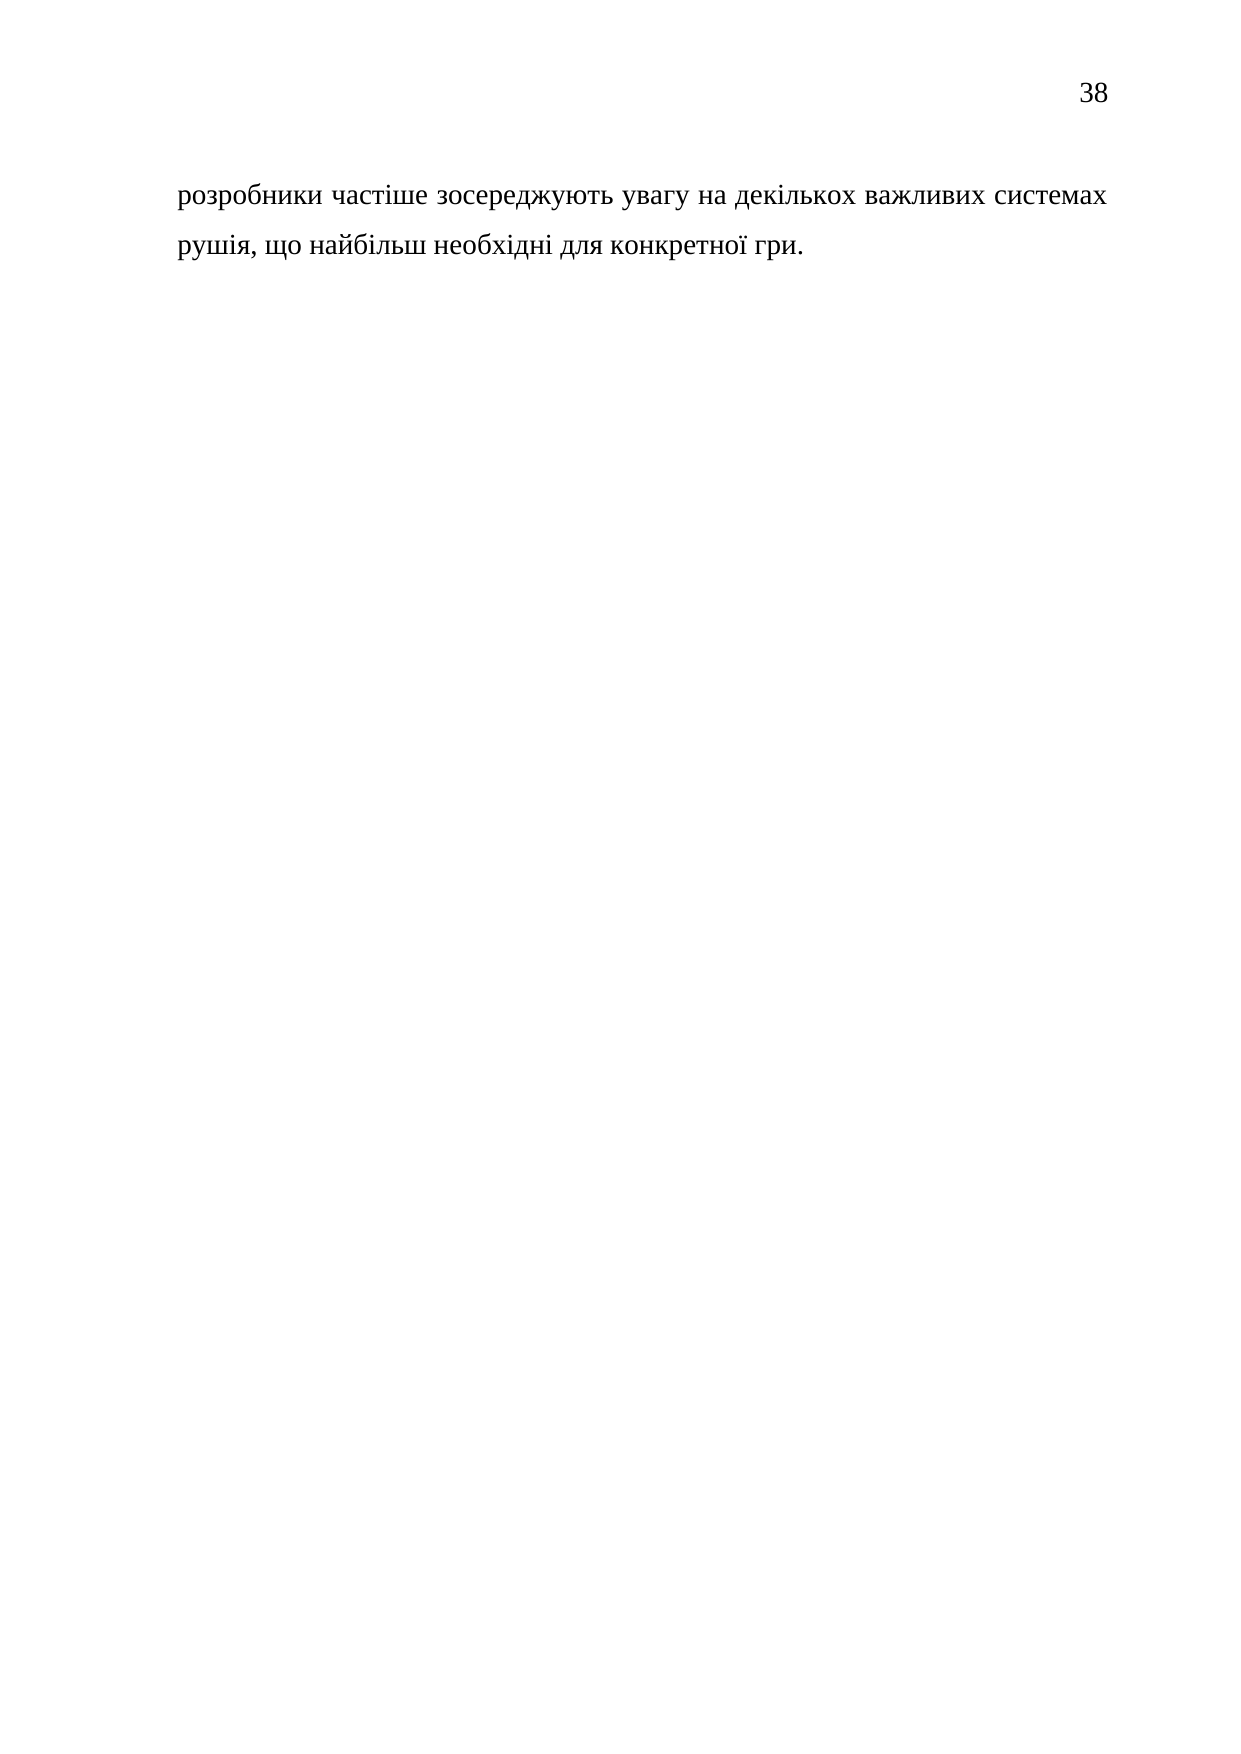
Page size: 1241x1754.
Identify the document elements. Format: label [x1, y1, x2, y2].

text [177, 177, 1108, 261]
